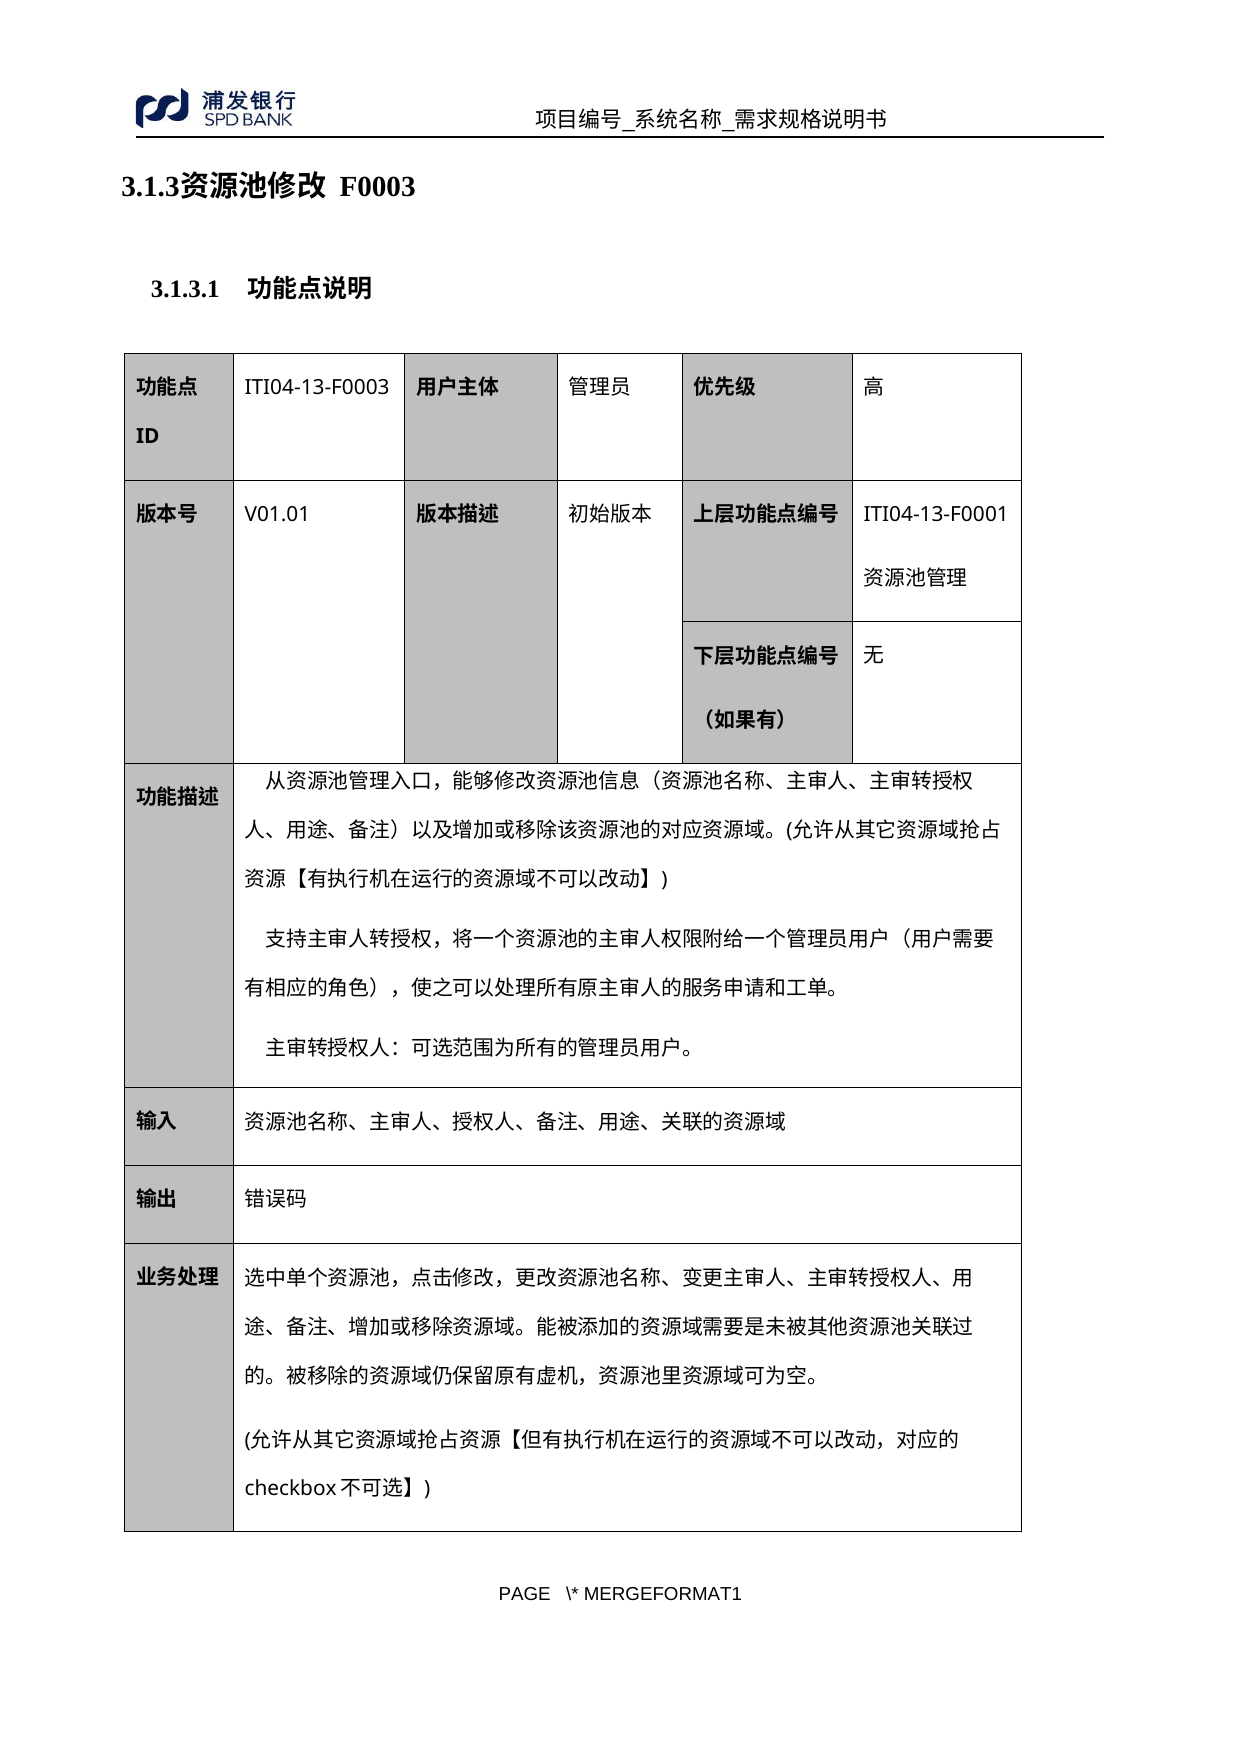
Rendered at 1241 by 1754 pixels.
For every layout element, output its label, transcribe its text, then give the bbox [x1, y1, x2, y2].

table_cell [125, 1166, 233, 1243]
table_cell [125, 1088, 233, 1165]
subtitle 资源池修改 F0003 [121, 151, 1104, 216]
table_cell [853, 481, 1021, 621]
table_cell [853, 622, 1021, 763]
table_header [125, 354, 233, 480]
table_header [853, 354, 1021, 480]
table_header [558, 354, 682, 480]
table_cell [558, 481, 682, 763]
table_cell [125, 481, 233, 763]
subtitle 功能点说明 [151, 254, 1104, 319]
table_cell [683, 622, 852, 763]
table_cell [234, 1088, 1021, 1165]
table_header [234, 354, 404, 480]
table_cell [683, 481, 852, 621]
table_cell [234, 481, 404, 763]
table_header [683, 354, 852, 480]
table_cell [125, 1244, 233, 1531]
picture [135, 88, 296, 128]
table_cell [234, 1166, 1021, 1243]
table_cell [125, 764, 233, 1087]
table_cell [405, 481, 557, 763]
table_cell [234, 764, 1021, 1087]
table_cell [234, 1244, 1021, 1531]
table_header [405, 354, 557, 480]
